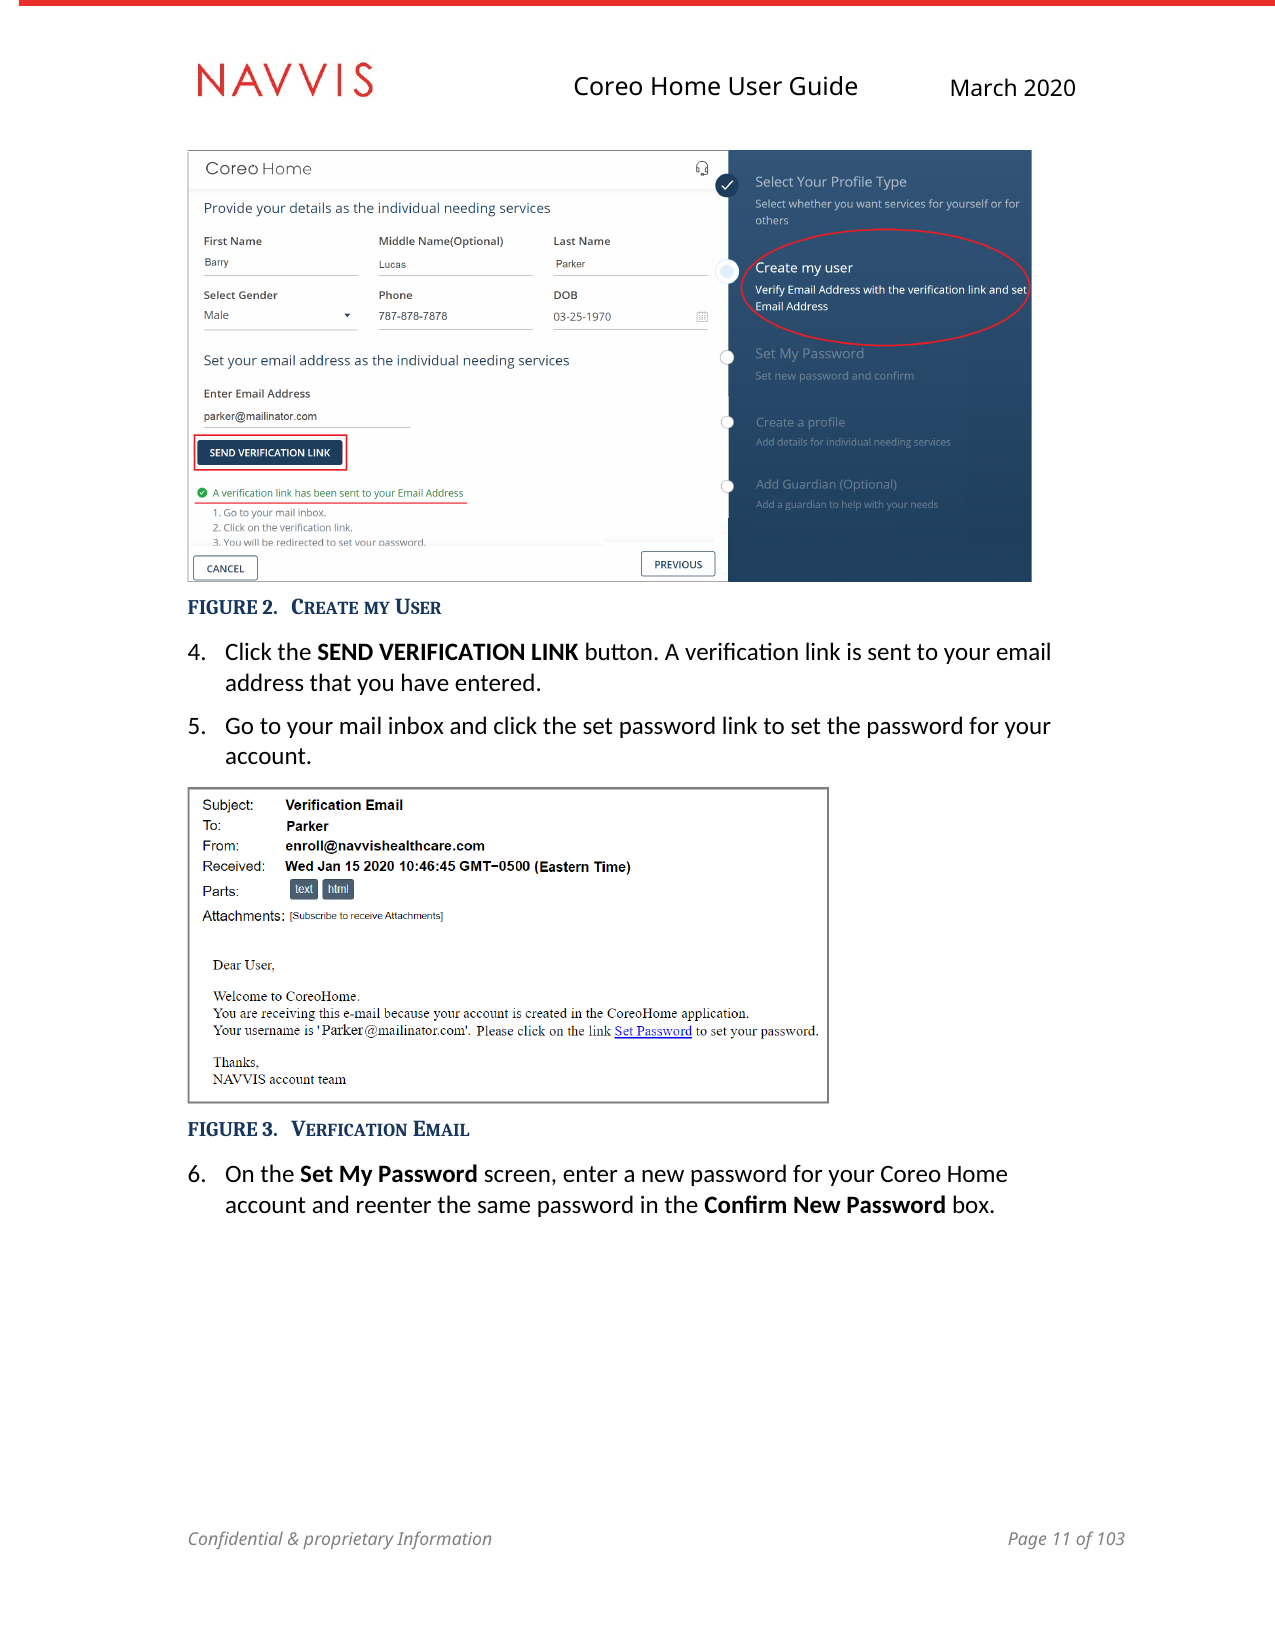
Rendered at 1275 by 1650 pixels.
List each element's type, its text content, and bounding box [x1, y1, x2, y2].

list Click the SEND VERIFICATION LINK button. A verification link is sent to your email address that you have entered. [187, 636, 1087, 697]
picture [187, 150, 1032, 582]
picture [187, 787, 831, 1104]
list On the Set My Password screen, enter a new password for your Coreo Home account and reenter the same password in the Confirm New Password box. [187, 1158, 1087, 1219]
picture [187, 55, 383, 104]
text Verfication Email [187, 1116, 1087, 1142]
text Create my User [187, 594, 1087, 620]
list Go to your mail inbox and click the set password link to set the password for your account. [187, 710, 1087, 771]
